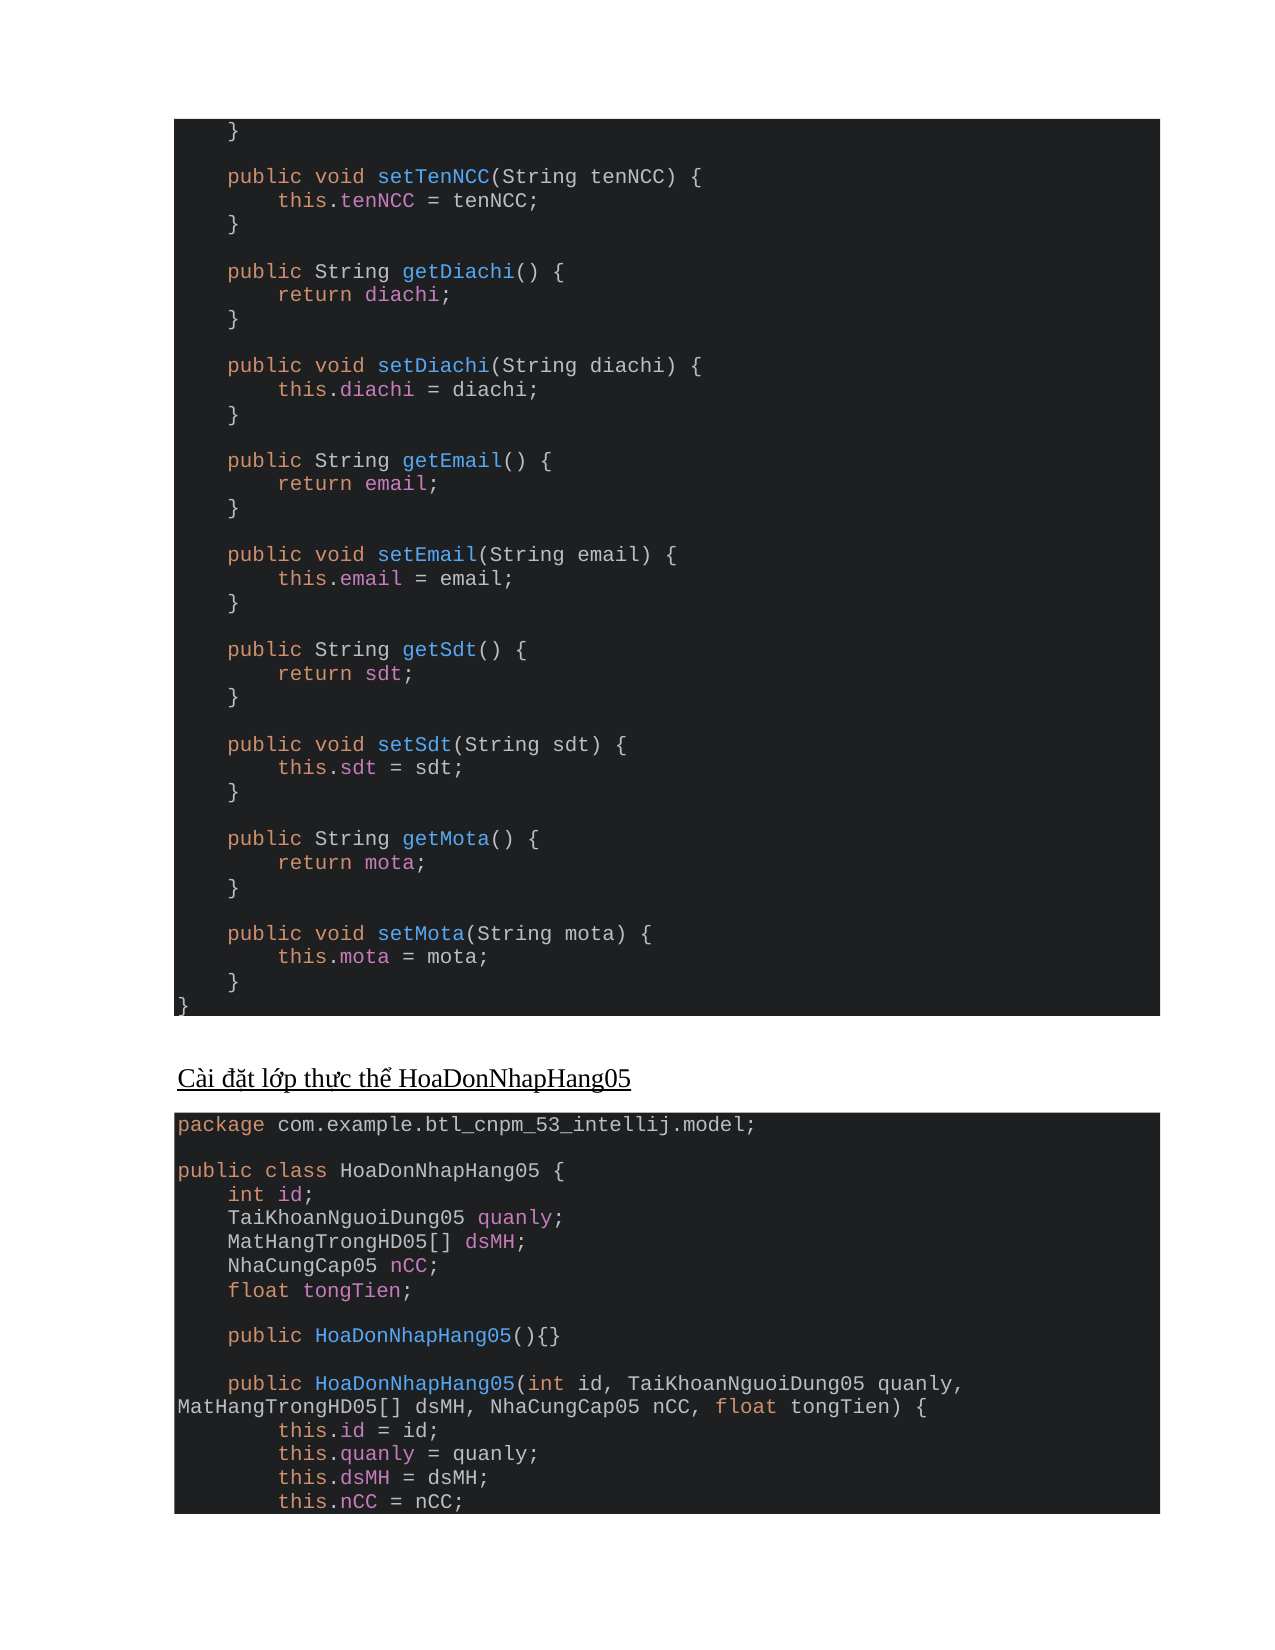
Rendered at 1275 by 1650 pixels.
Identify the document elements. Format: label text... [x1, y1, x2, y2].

text Cài đặt lớp thực thể HoaDonNhapHang05 [177, 1062, 1275, 1093]
